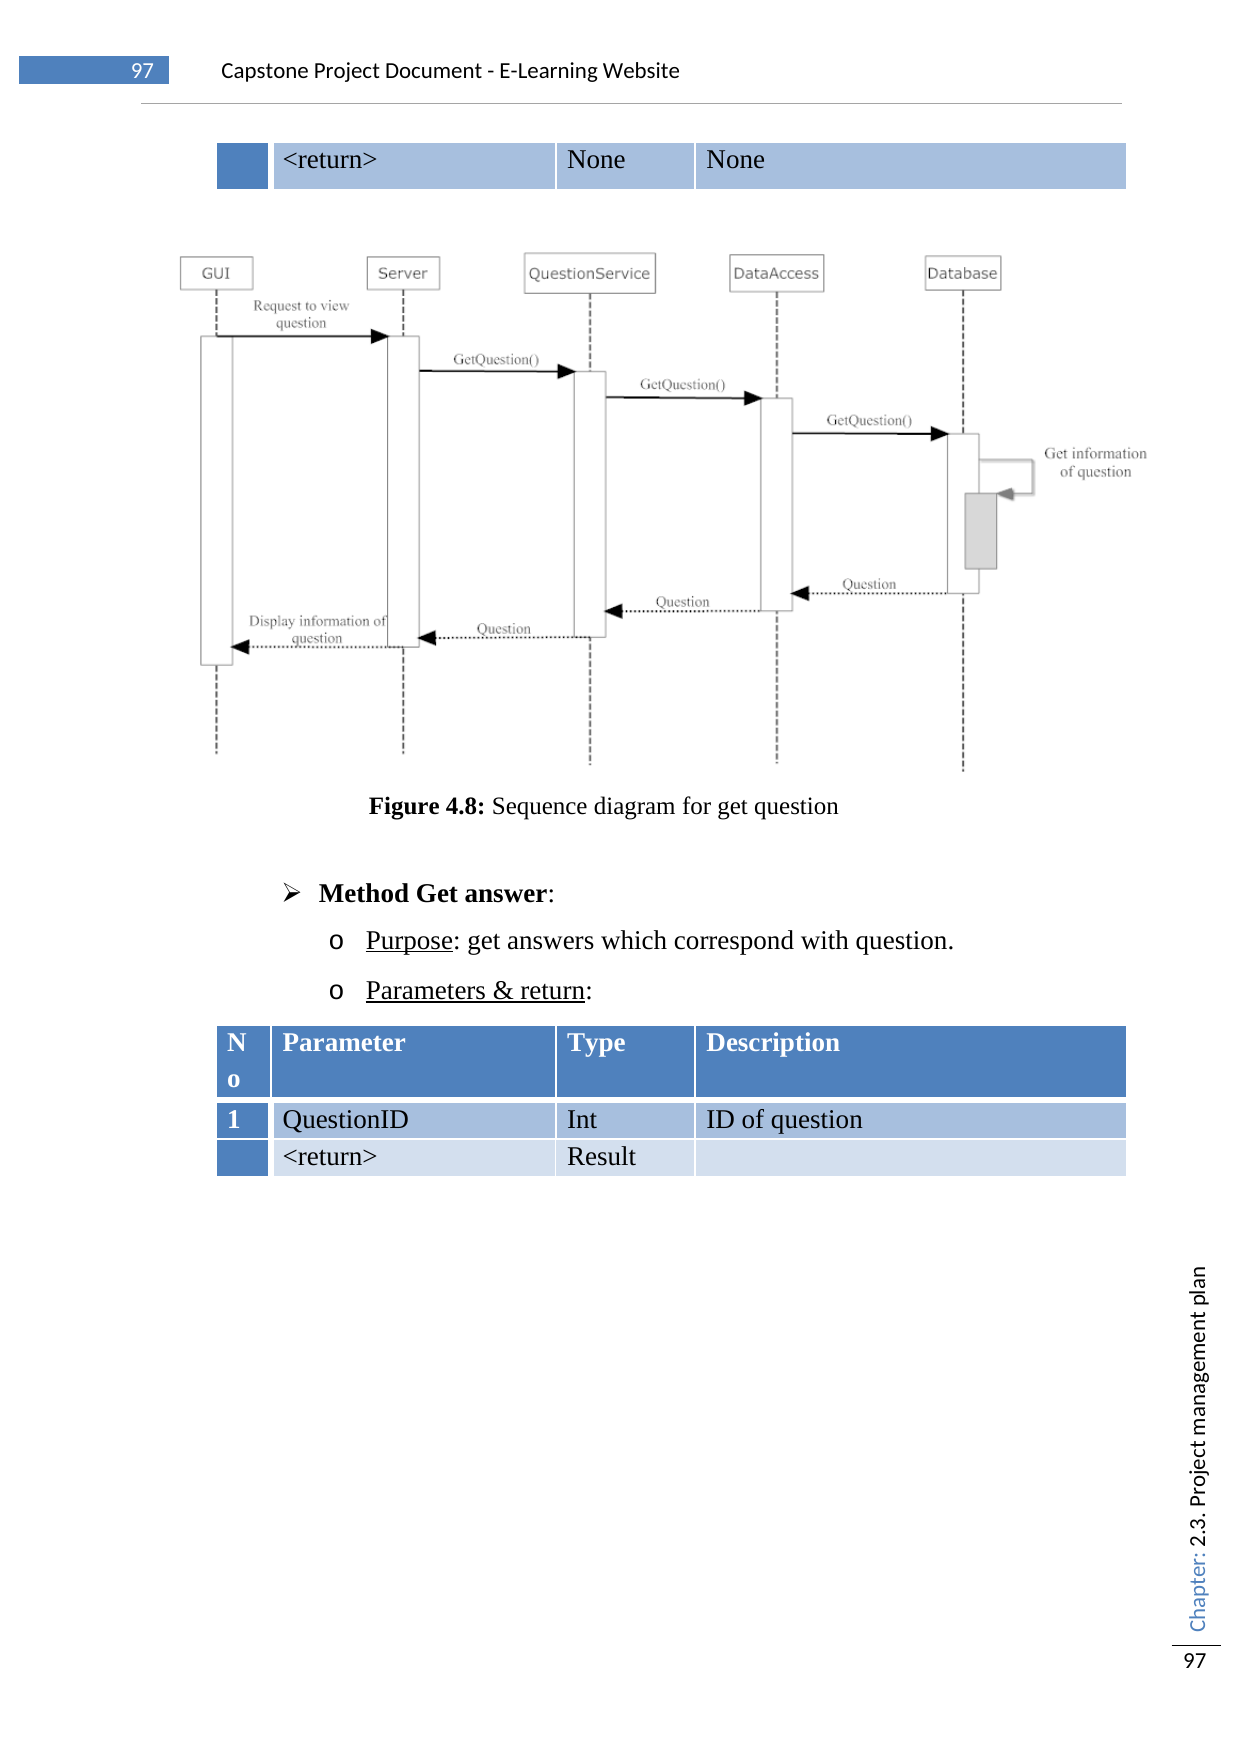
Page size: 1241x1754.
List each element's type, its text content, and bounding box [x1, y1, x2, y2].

table_cell 1 [217, 1103, 268, 1138]
list Parameters & return: [328, 974, 1122, 1007]
table_cell None [557, 143, 694, 189]
table_cell <return> [274, 1140, 555, 1176]
picture [178, 234, 1154, 777]
list Purpose: get answers which correspond with question. [328, 924, 1122, 957]
table_header Description [696, 1026, 1126, 1097]
table_cell <return> [274, 143, 555, 189]
table_header No [217, 1026, 270, 1097]
table_cell QuestionID [274, 1103, 555, 1138]
list Method Get answer: [281, 877, 1122, 908]
table_cell None [696, 143, 1126, 189]
table_header Parameter [272, 1026, 555, 1097]
list Figure 4.8: Sequence diagram for get question [319, 791, 1122, 819]
table_cell [217, 1140, 268, 1176]
table_cell [217, 143, 268, 189]
table_cell [696, 1140, 1126, 1176]
table_cell ID of question [696, 1103, 1126, 1138]
table_header Type [557, 1026, 694, 1097]
table_cell Result [556, 1140, 694, 1176]
table_cell Int [557, 1103, 694, 1138]
